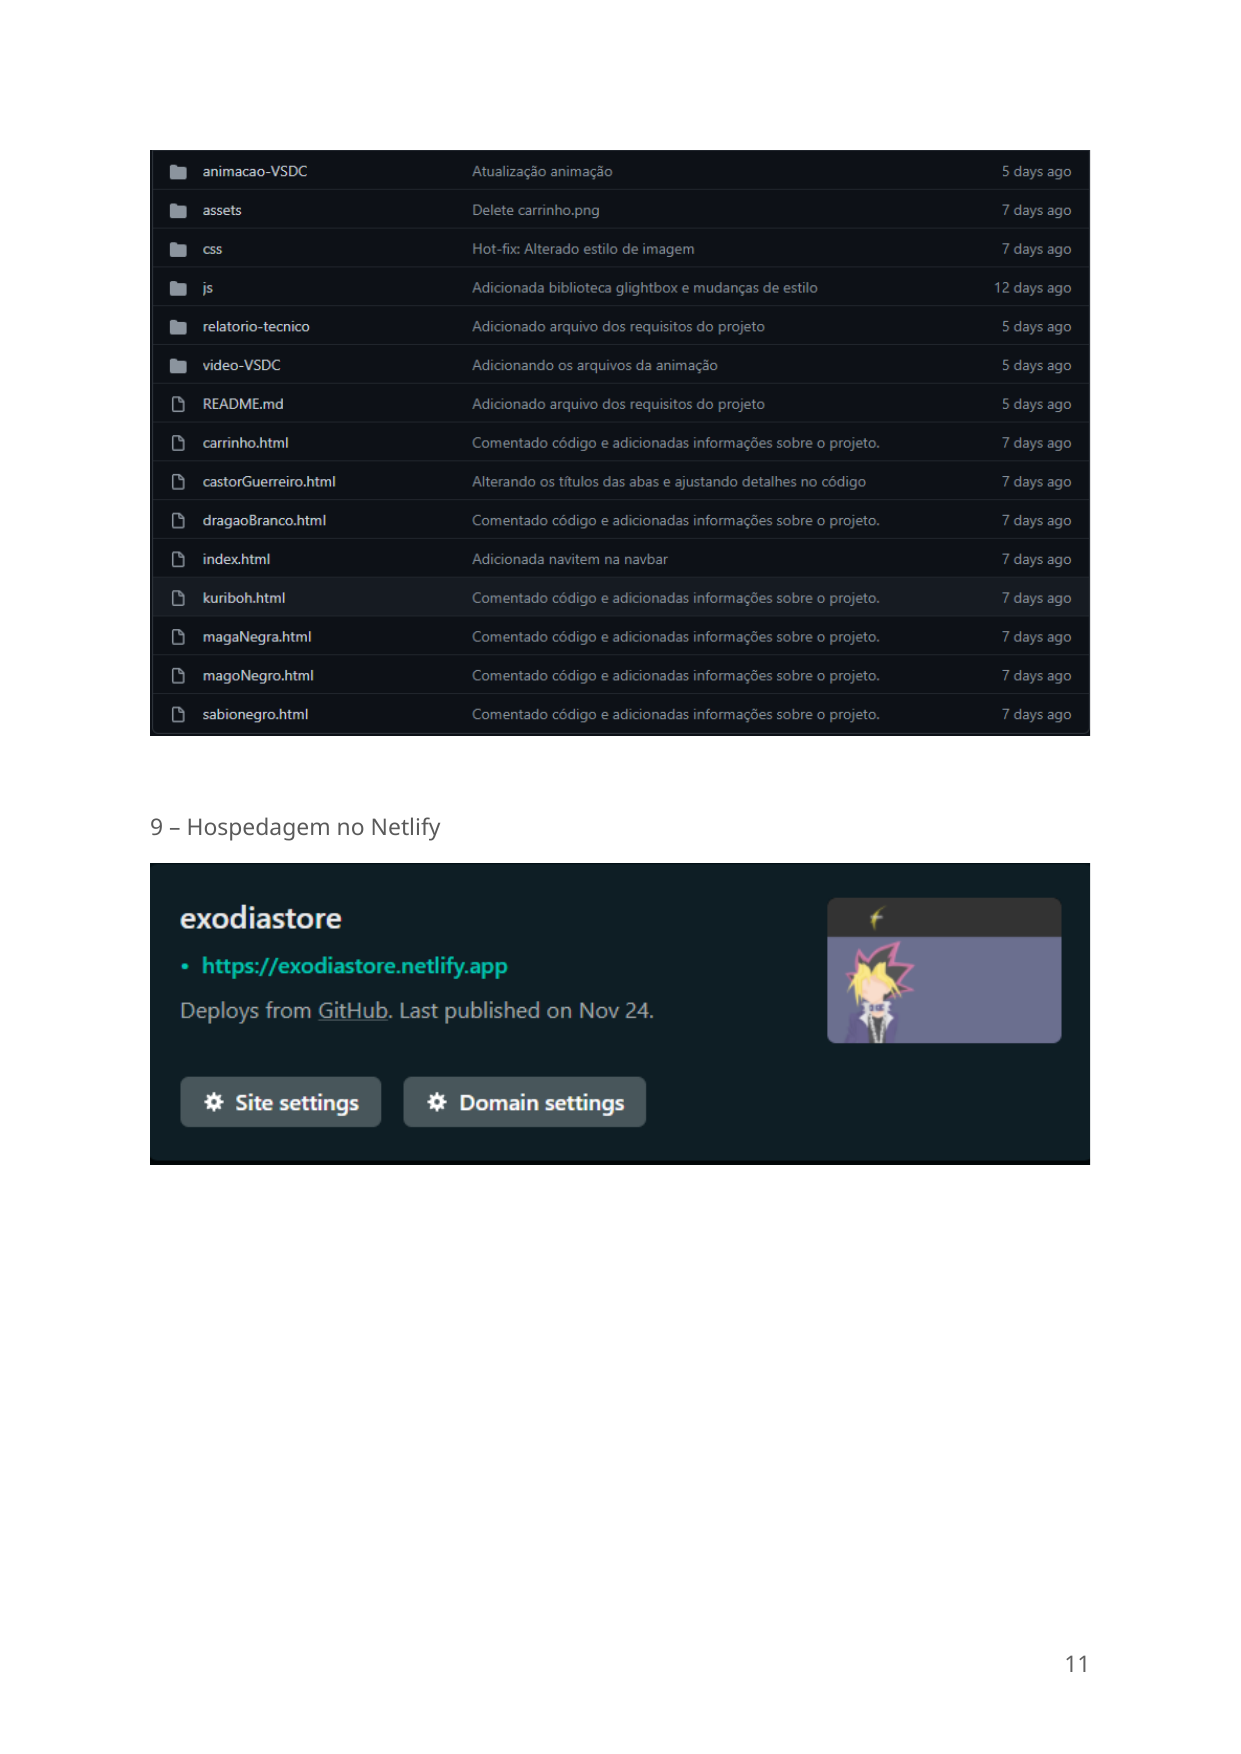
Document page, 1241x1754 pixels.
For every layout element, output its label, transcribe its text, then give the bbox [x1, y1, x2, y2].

text 9 – Hospedagem no Netlify [150, 811, 1090, 842]
picture [150, 863, 1091, 1165]
picture [150, 150, 1091, 736]
